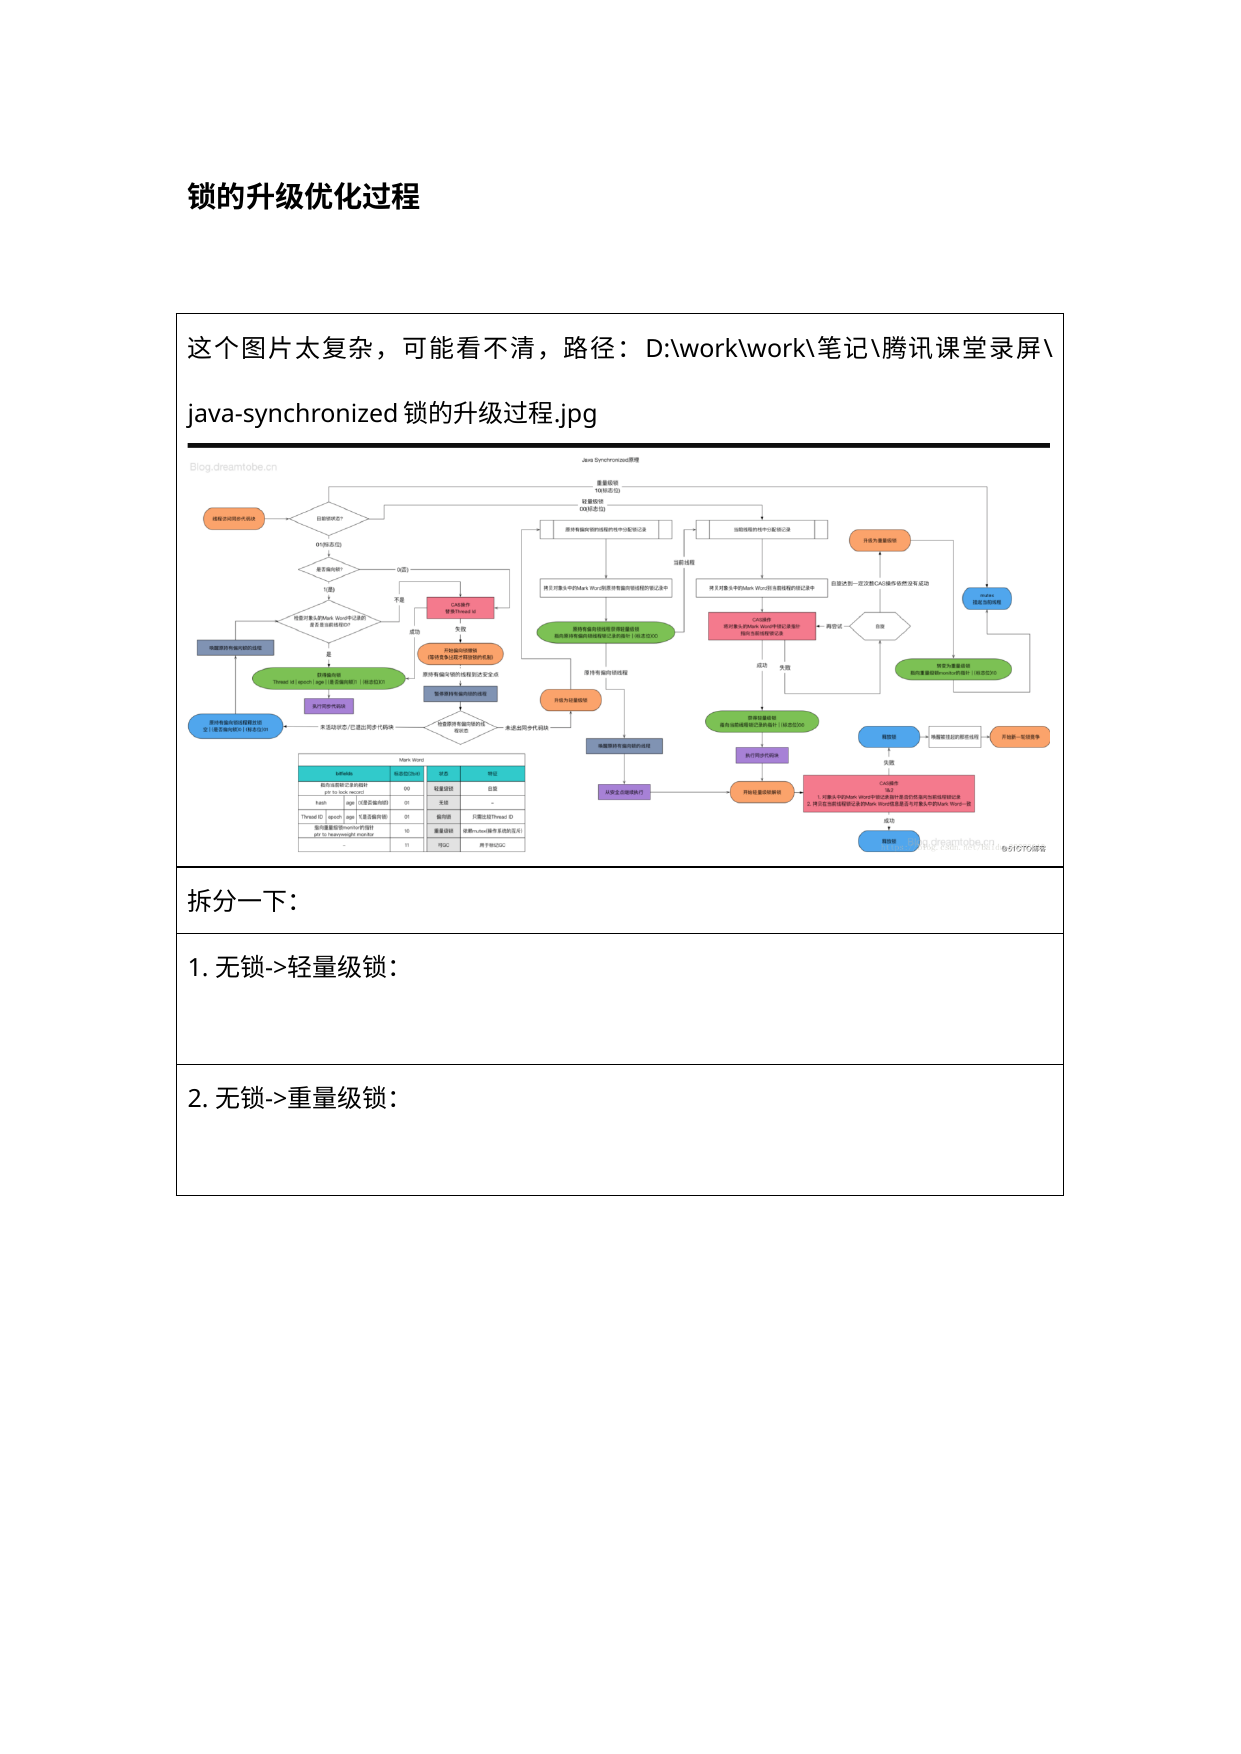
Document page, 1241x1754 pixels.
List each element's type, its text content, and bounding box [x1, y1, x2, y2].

picture [187, 443, 1050, 856]
table_header 这个图片太复杂，可能看不清，路径：D:\work\work\笔记\腾讯课堂录屏\java-synchronized锁的升级过程.jpg [177, 314, 1063, 866]
subtitle 锁的升级优化过程 [187, 162, 1053, 227]
table_cell 无锁->轻量级锁： [177, 934, 1063, 1063]
table_cell 拆分一下： [177, 868, 1063, 932]
table_cell 无锁->重量级锁： [177, 1065, 1063, 1194]
